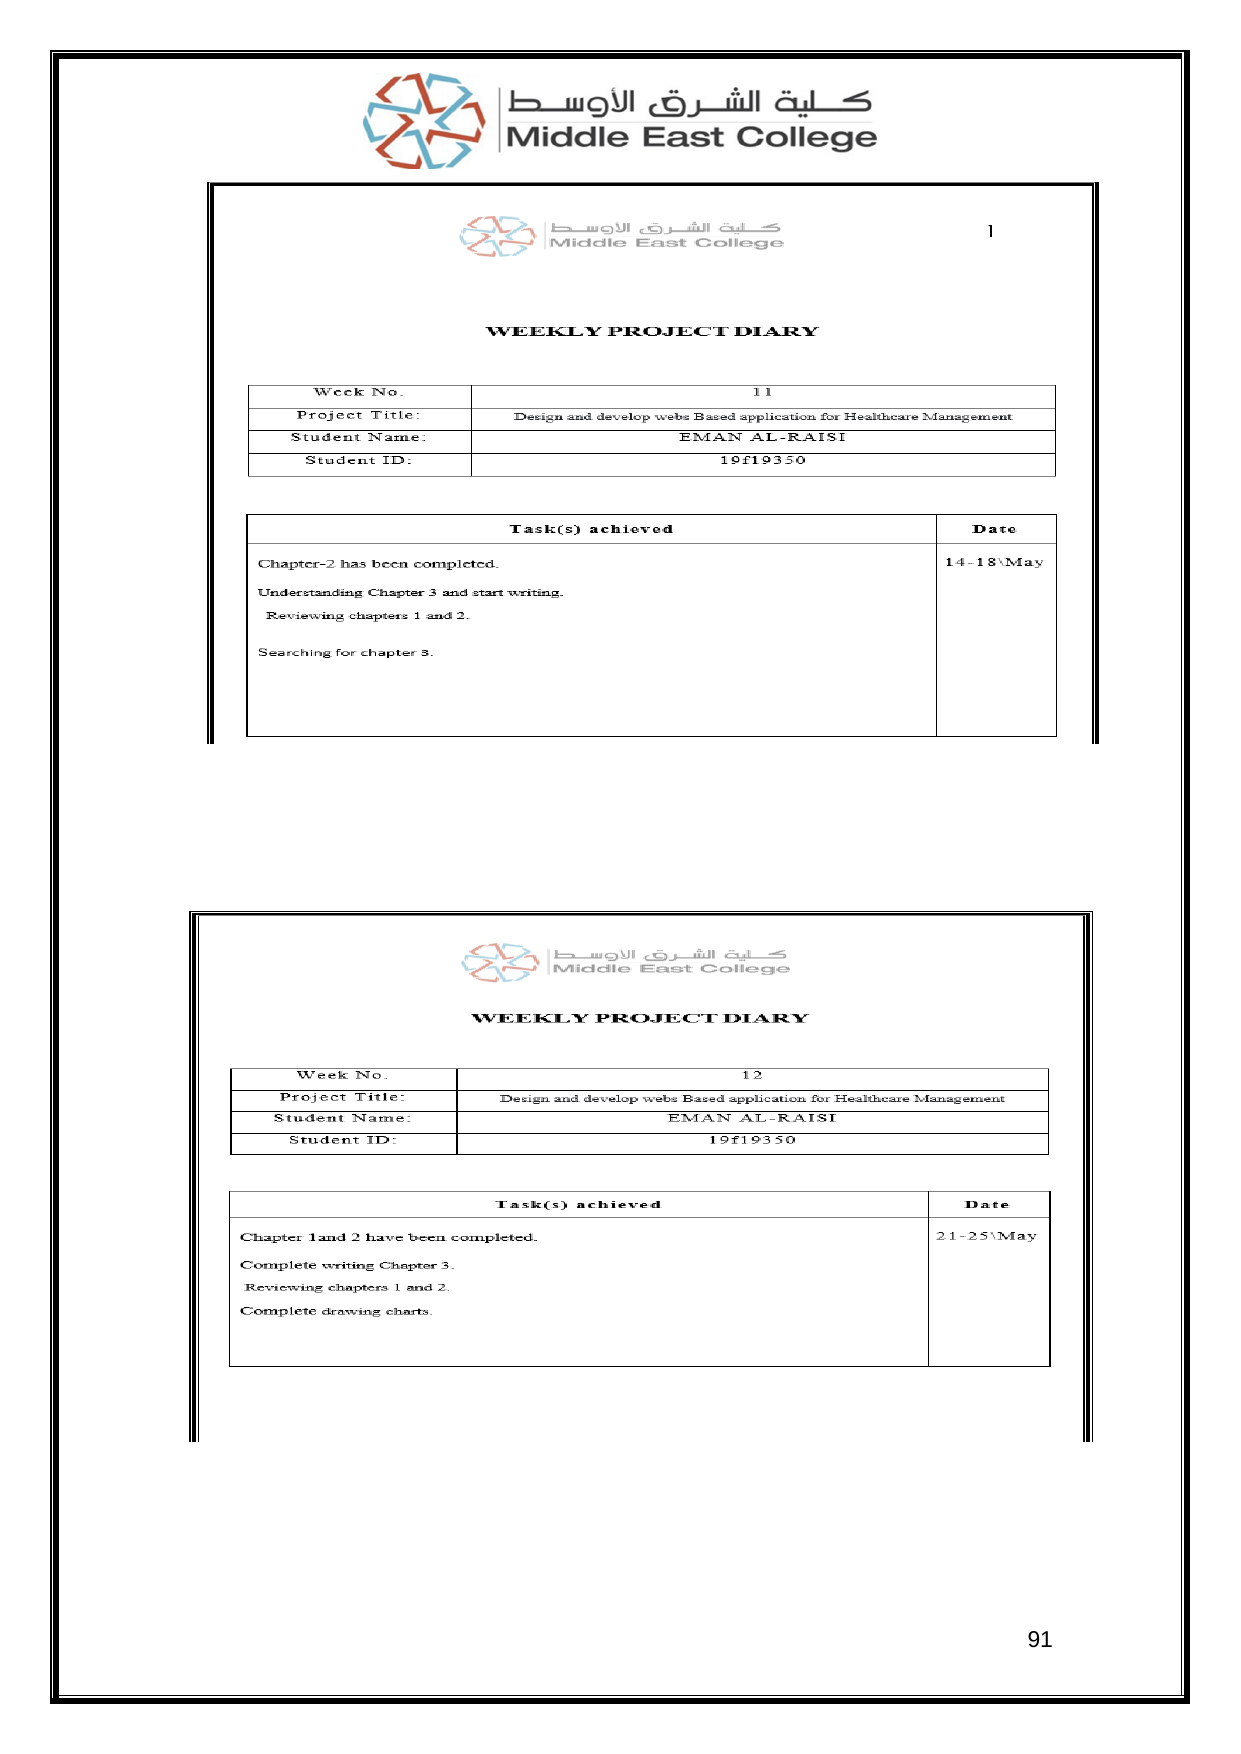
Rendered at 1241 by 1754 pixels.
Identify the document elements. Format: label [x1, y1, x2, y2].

picture [187, 73, 1099, 744]
picture [187, 905, 1109, 1442]
